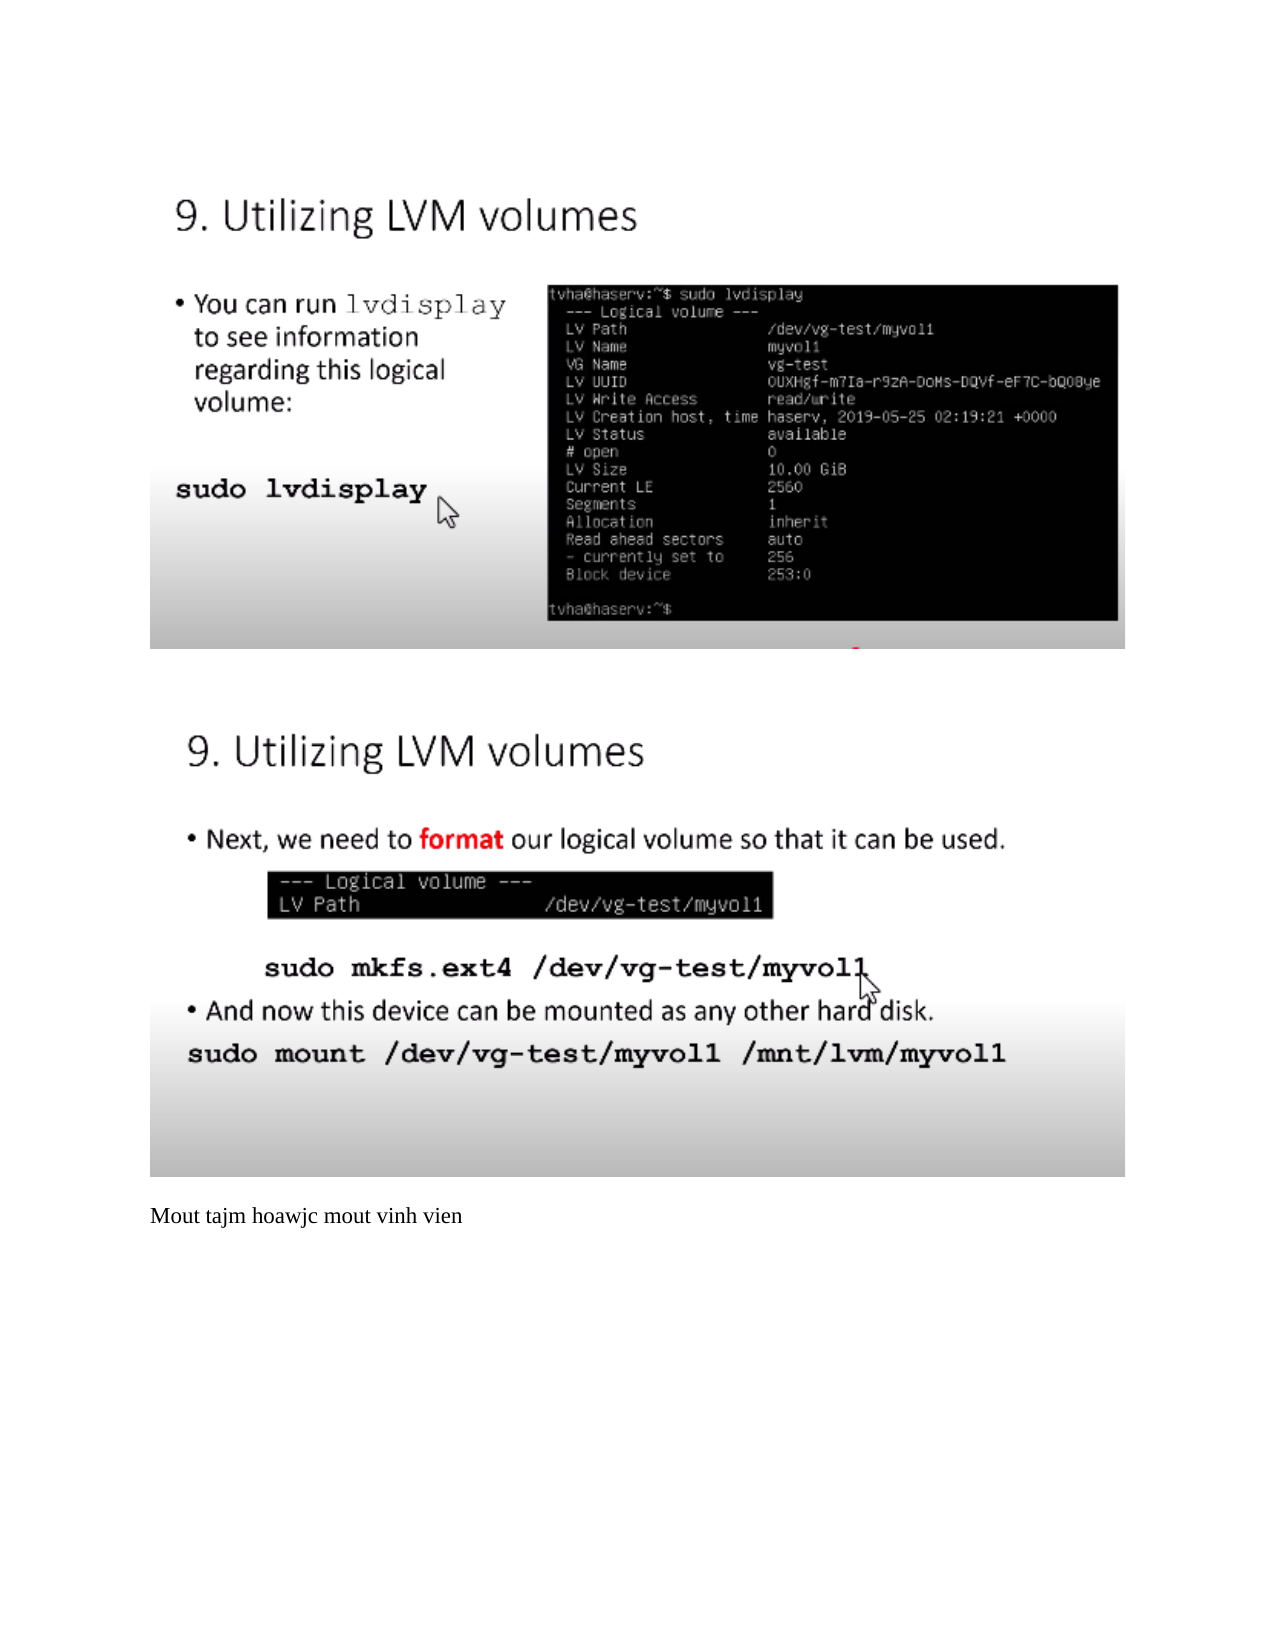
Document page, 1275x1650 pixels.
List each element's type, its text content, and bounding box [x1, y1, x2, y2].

picture [150, 150, 1125, 649]
text Mout tajm hoawjc mout vinh vien [150, 1202, 1125, 1228]
picture [150, 674, 1125, 1177]
